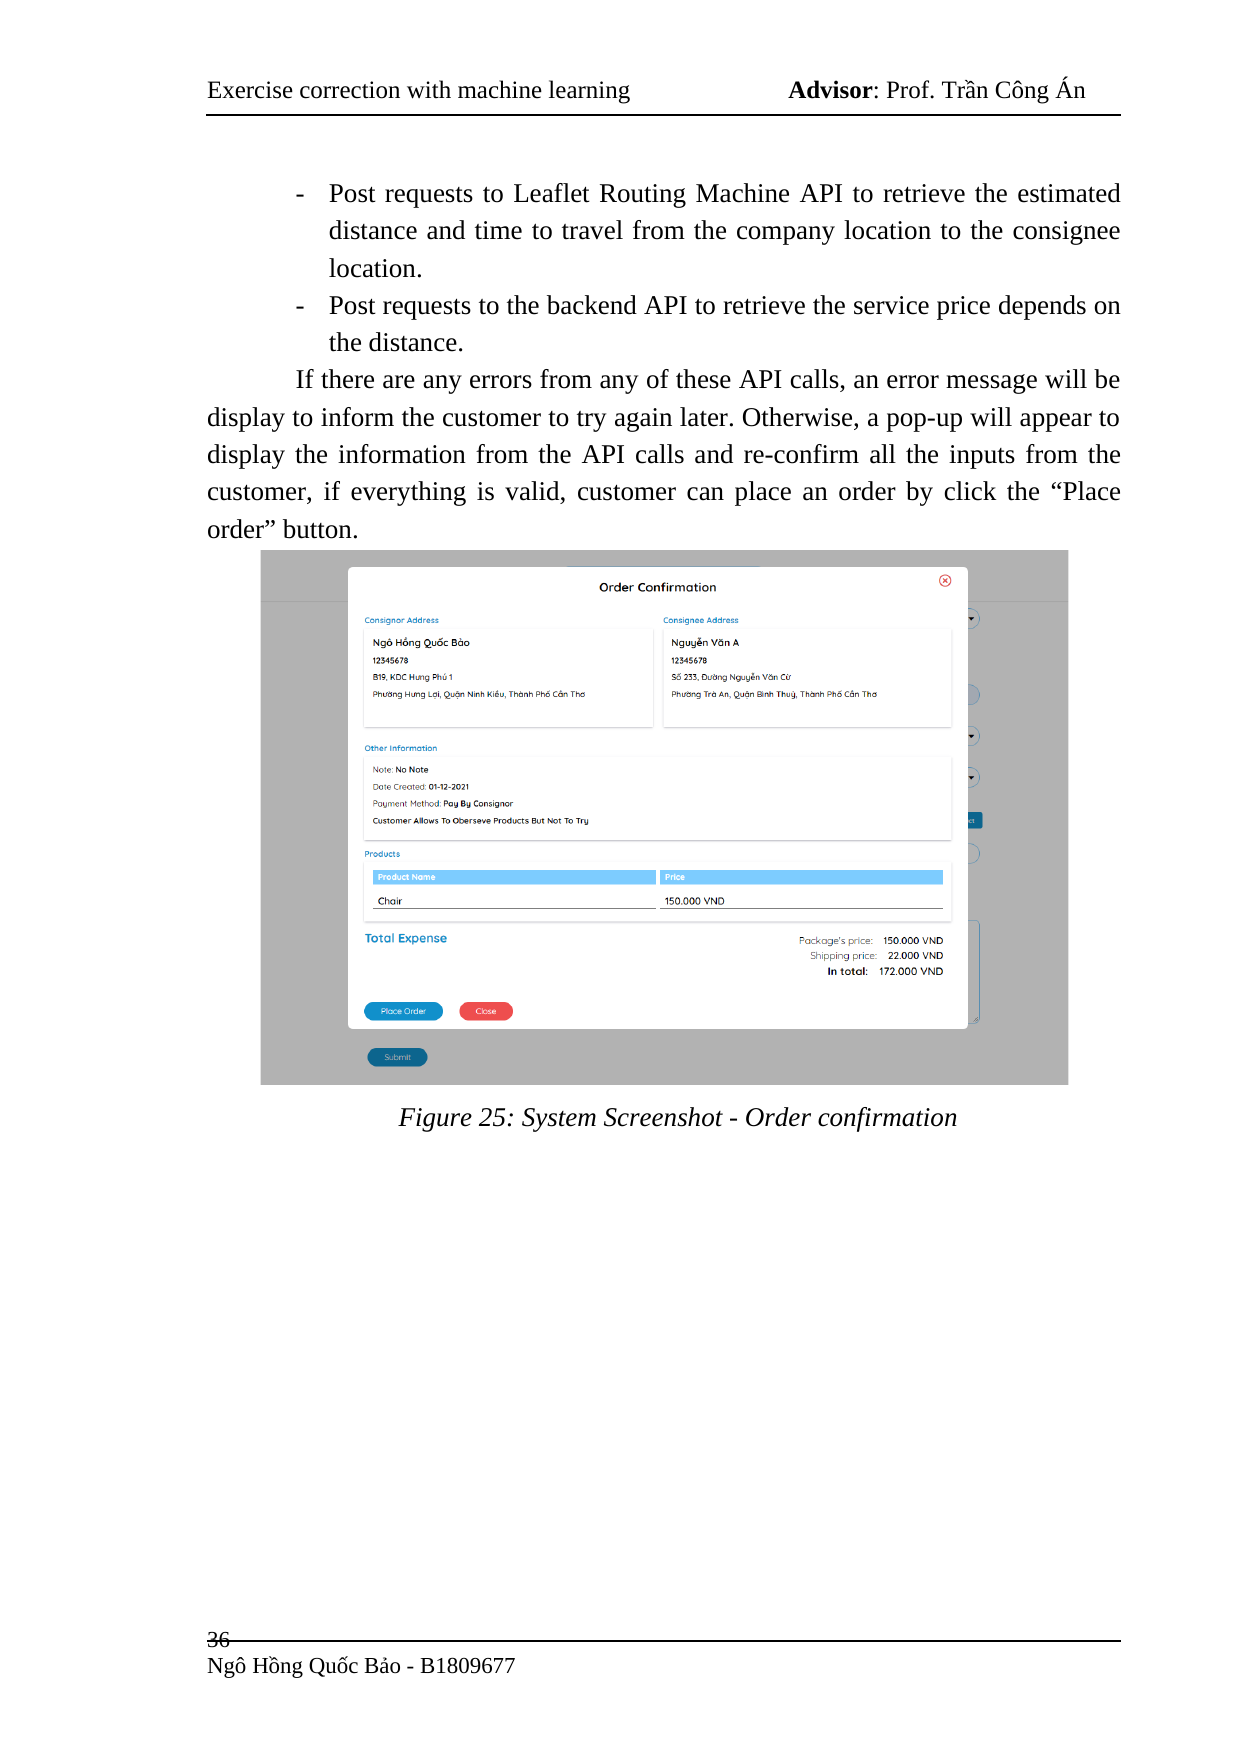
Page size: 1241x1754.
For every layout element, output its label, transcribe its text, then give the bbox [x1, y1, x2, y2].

list Post requests to Leaflet Routing Machine API to retrieve the estimated distance and time to travel from the company location to the consignee location. [295, 177, 1122, 283]
picture [260, 550, 1069, 1085]
text If there are any errors from any of these API calls, an error message will be display to inform the customer to try again later. Otherwise, a pop-up will appear to display the information from the API calls and re-confirm all the inputs from the customer, if everything is valid, customer can place an order by click the “Place order” button. [207, 364, 1122, 544]
text Figure 25: System Screenshot - Order confirmation [207, 1101, 1122, 1132]
list Post requests to the backend API to retrieve the service price depends on the distance. [295, 289, 1122, 357]
